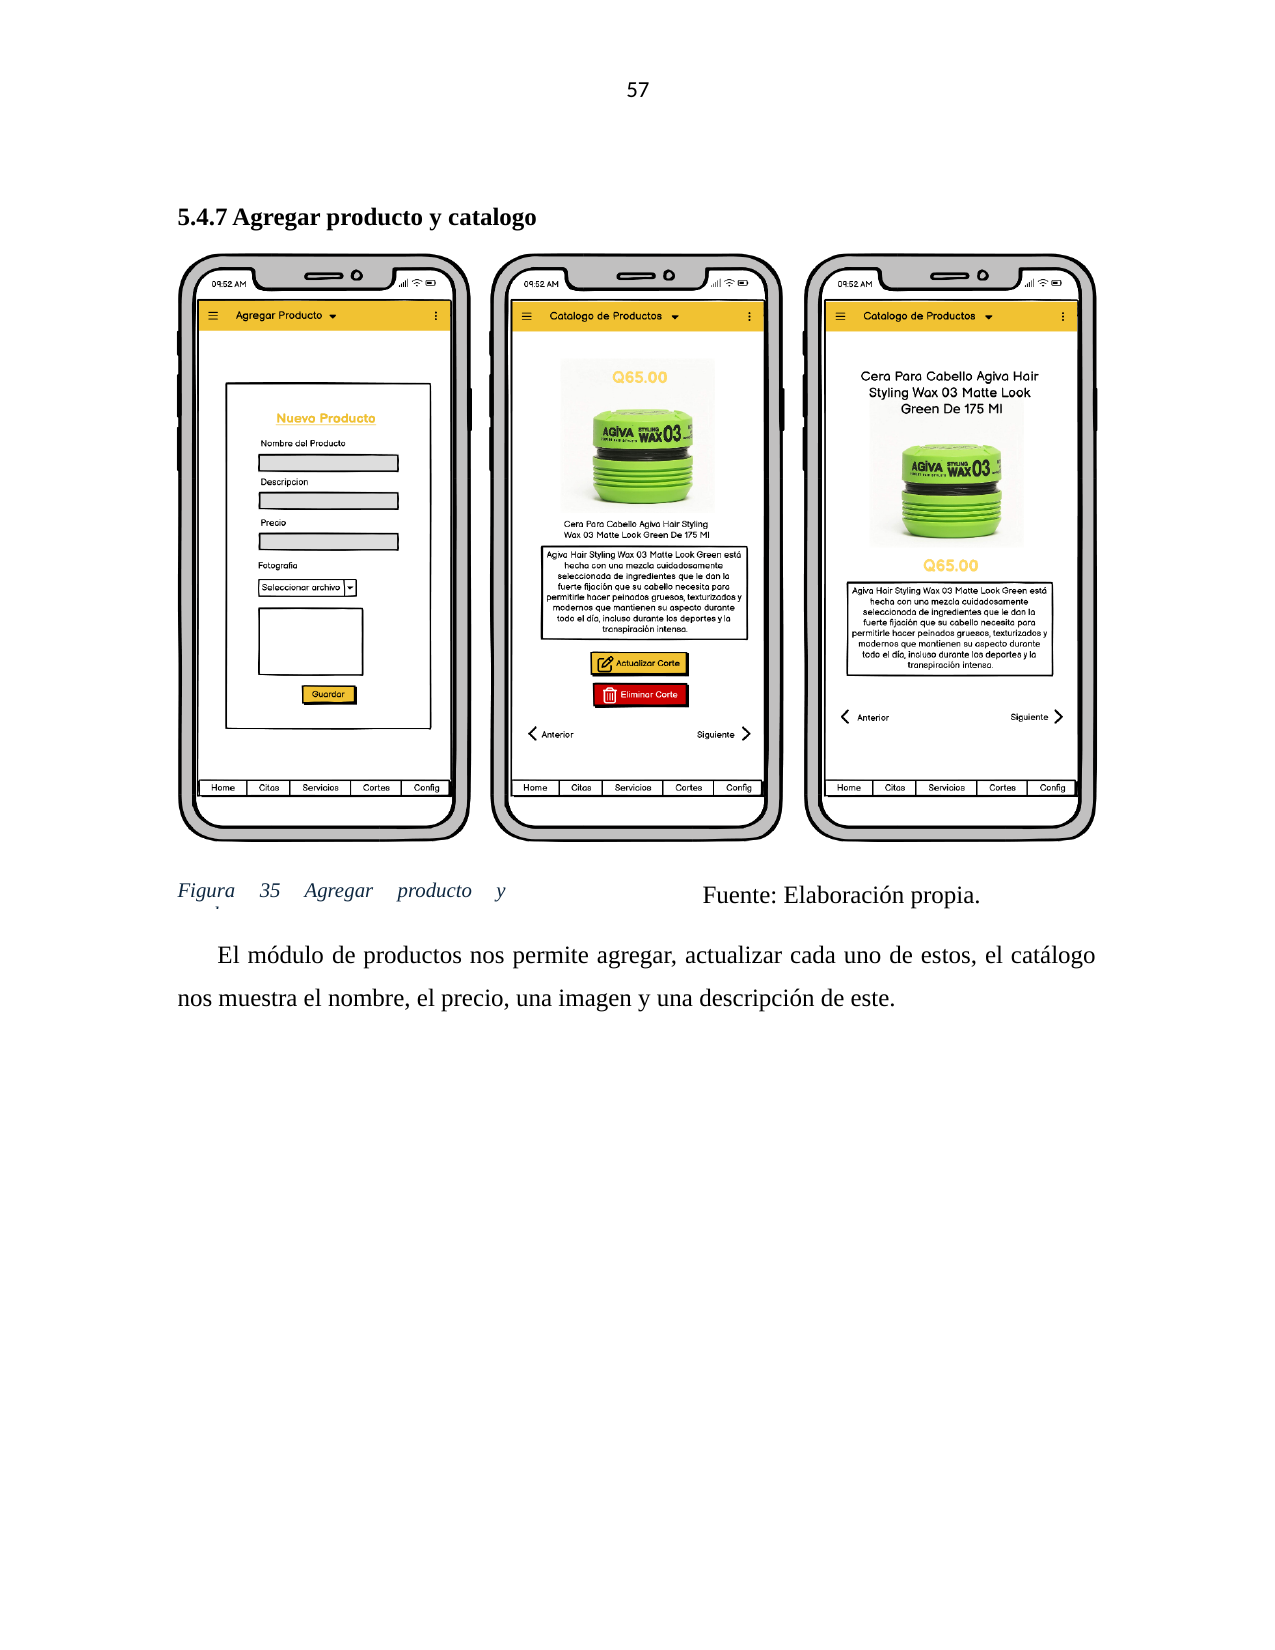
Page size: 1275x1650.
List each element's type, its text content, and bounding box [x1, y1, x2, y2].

text Fuente: Elaboración propia. [508, 880, 1098, 909]
subtitle 5.4.7 Agregar producto y catalogo [177, 202, 1098, 231]
picture [176, 253, 1098, 842]
text El módulo de productos nos permite agregar, actualizar cada uno de estos, el catálogo nos muestra el nombre, el precio, una imagen y una descripción de este. [177, 940, 1098, 1012]
